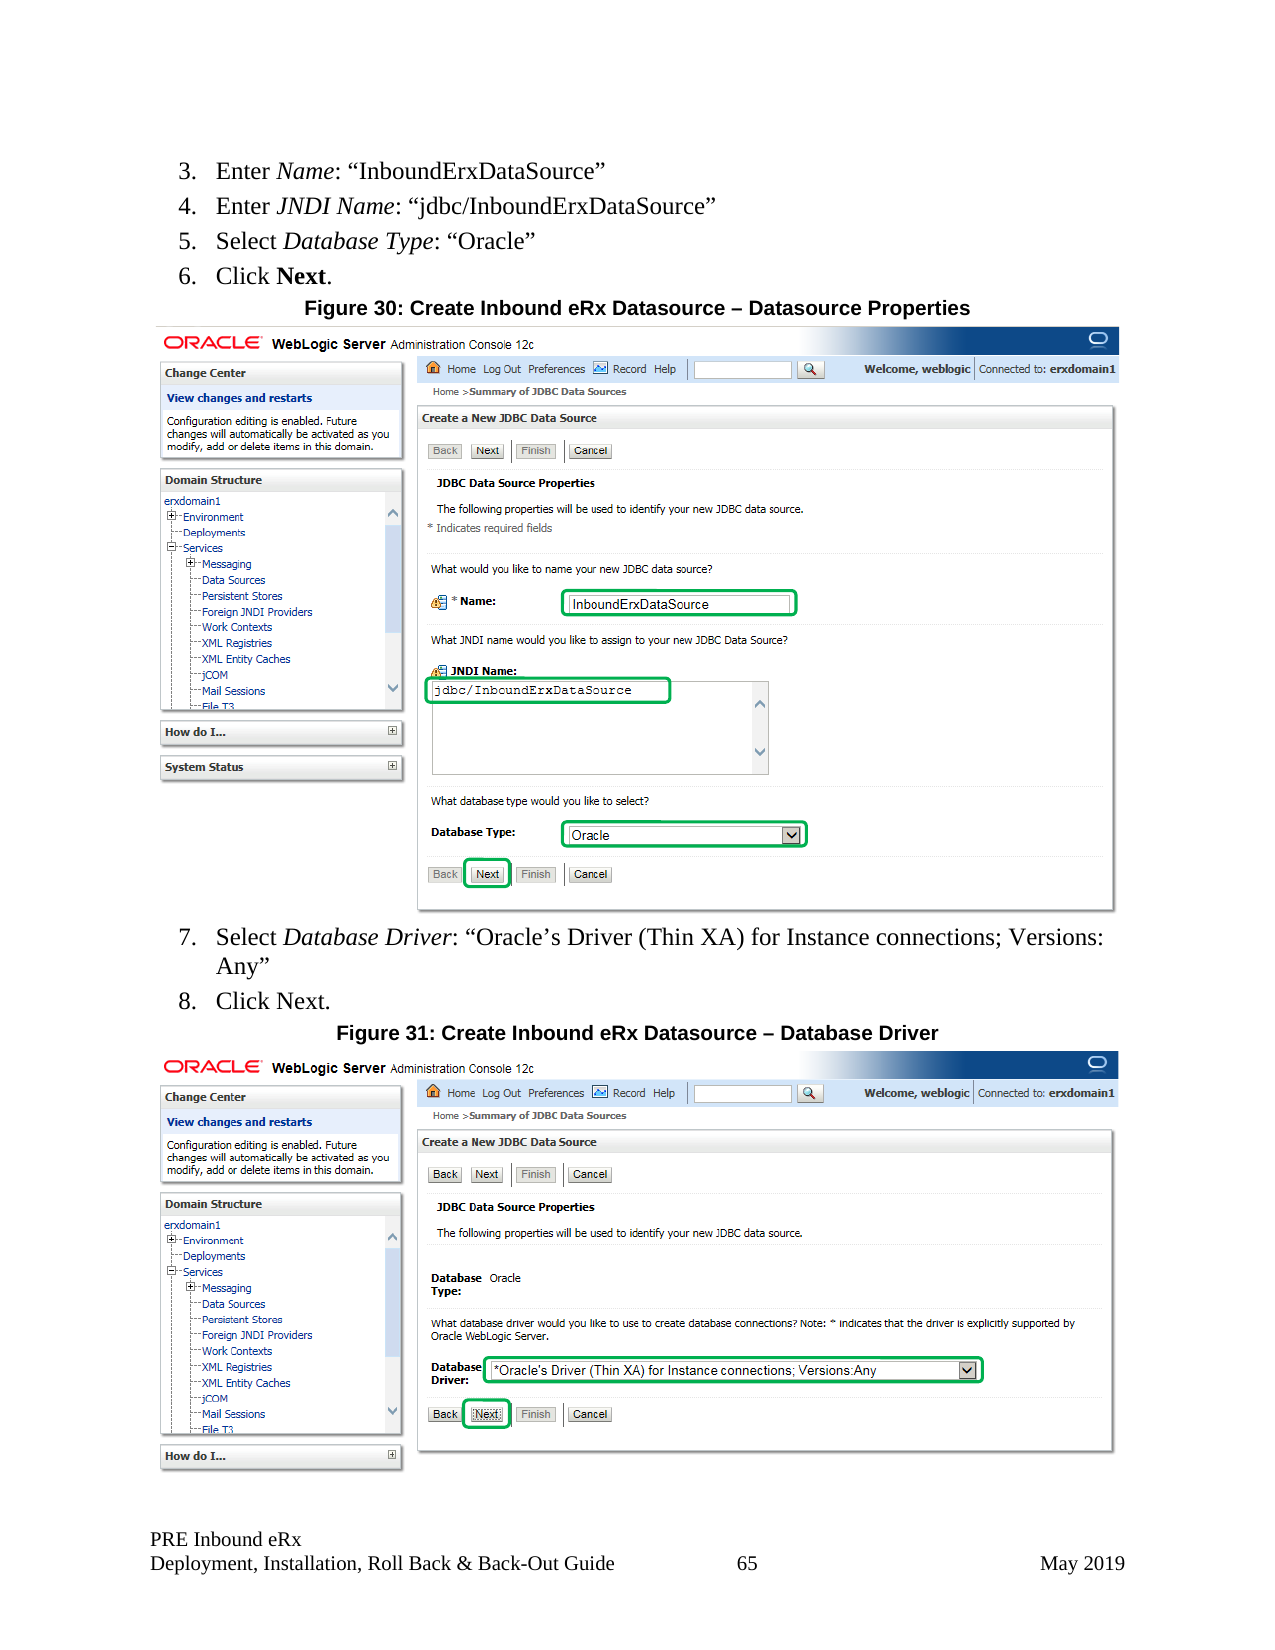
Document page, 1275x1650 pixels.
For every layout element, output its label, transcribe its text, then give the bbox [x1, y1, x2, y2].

text Enter Name: “InboundErxDataSource” [178, 156, 1125, 185]
picture [156, 1051, 1119, 1474]
text Select Database Type: “Oracle” [178, 226, 1125, 255]
picture [155, 326, 1120, 917]
text Enter JNDI Name: “jdbc/InboundErxDataSource” [178, 191, 1125, 220]
text Click Next. [178, 261, 1125, 290]
text Click Next. [178, 986, 1125, 1015]
text Select Database Driver: “Oracle’s Driver (Thin XA) for Instance connections; Versions: Any” [178, 922, 1125, 980]
text Figure 31: Create Inbound eRx Datasource – Database Driver [150, 1021, 1125, 1045]
text Figure 30: Create Inbound eRx Datasource – Datasource Properties [150, 296, 1125, 320]
